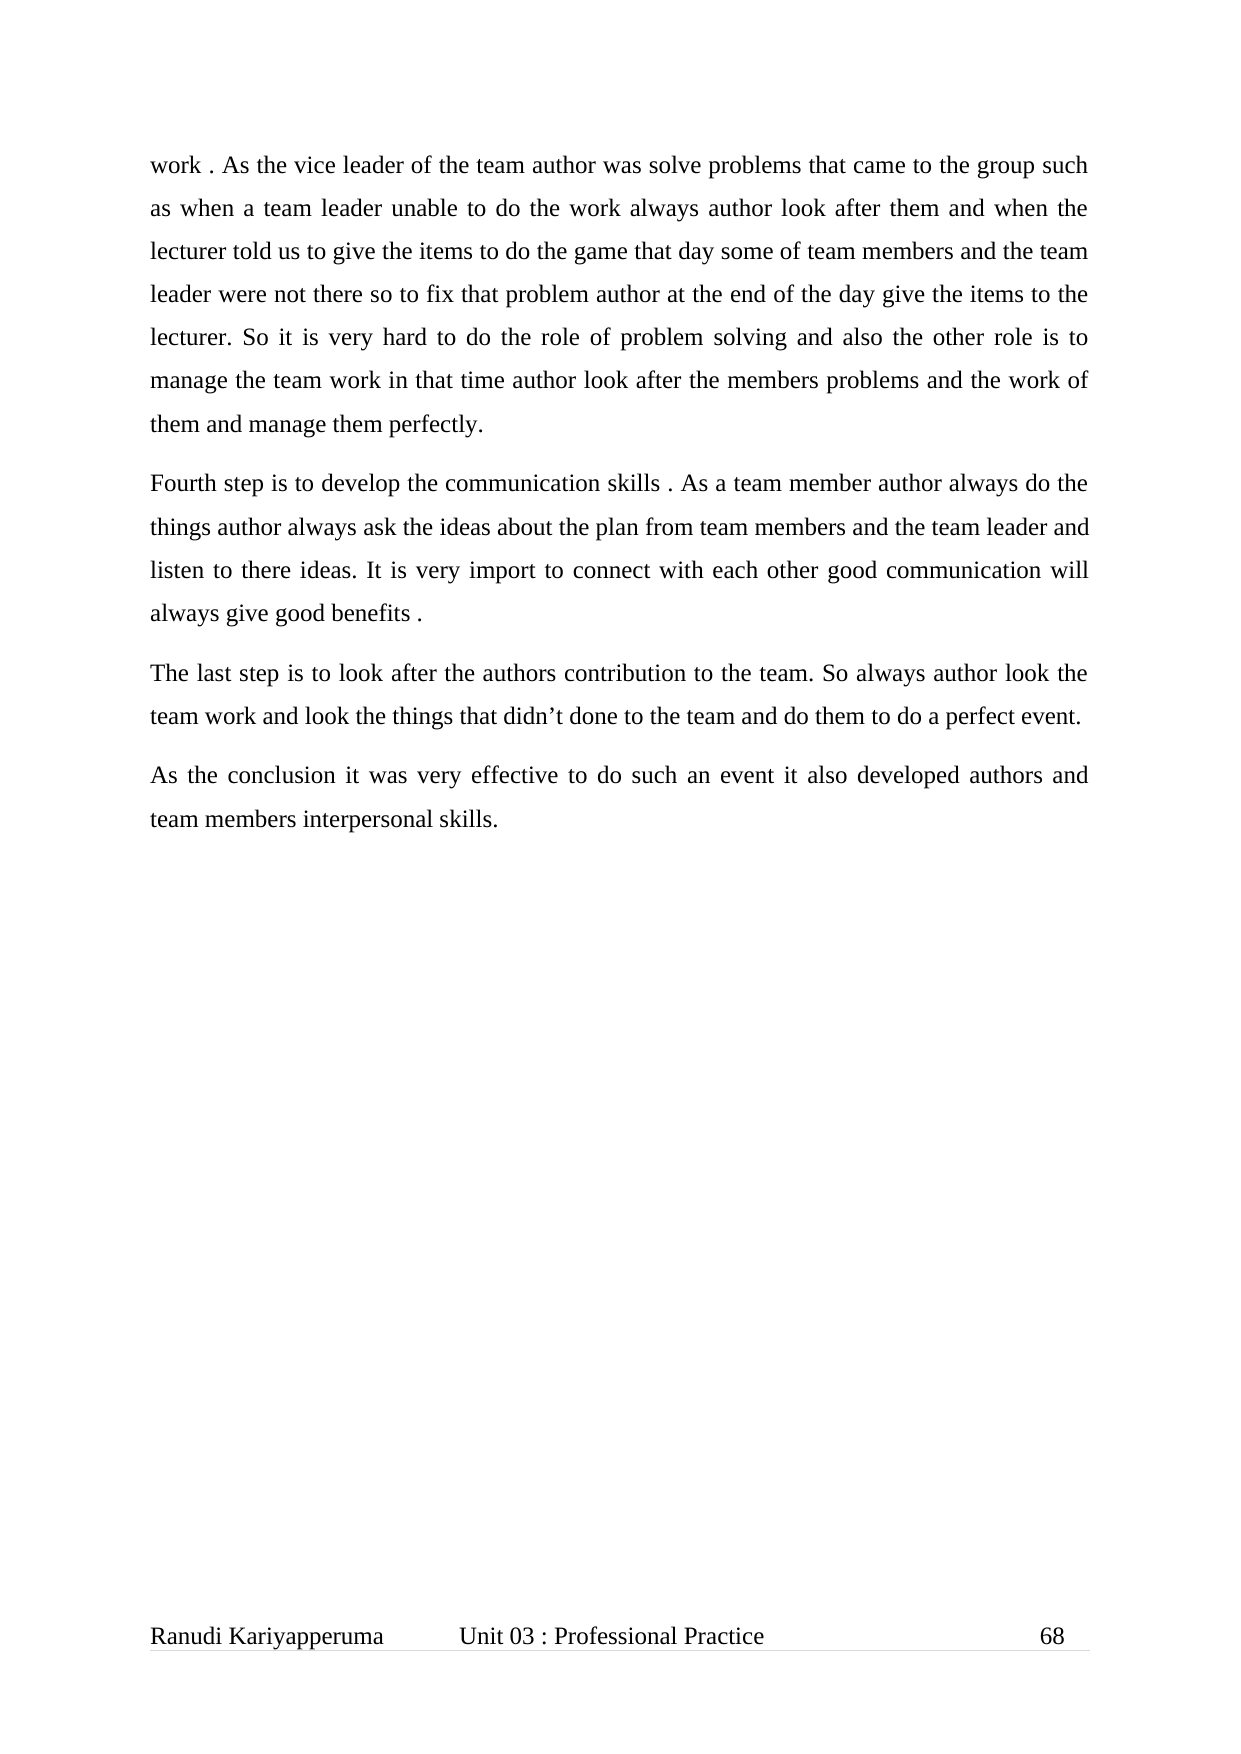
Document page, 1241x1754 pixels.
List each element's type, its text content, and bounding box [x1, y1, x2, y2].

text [150, 150, 1090, 437]
text As the conclusion it was very effective to do such an event it also developed authors and team members interpersonal skills. [150, 761, 1090, 832]
text The last step is to look after the authors contribution to the team. So always author look the team work and look the things that didn’t done to the team and do them to do a perfect event. [150, 658, 1090, 729]
text Fourth step is to develop the communication skills . As a team member author always do the things author always ask the ideas about the plan from team members and the team leader and listen to there ideas. It is very import to connect with each other good communication will always give good benefits . [150, 468, 1090, 627]
